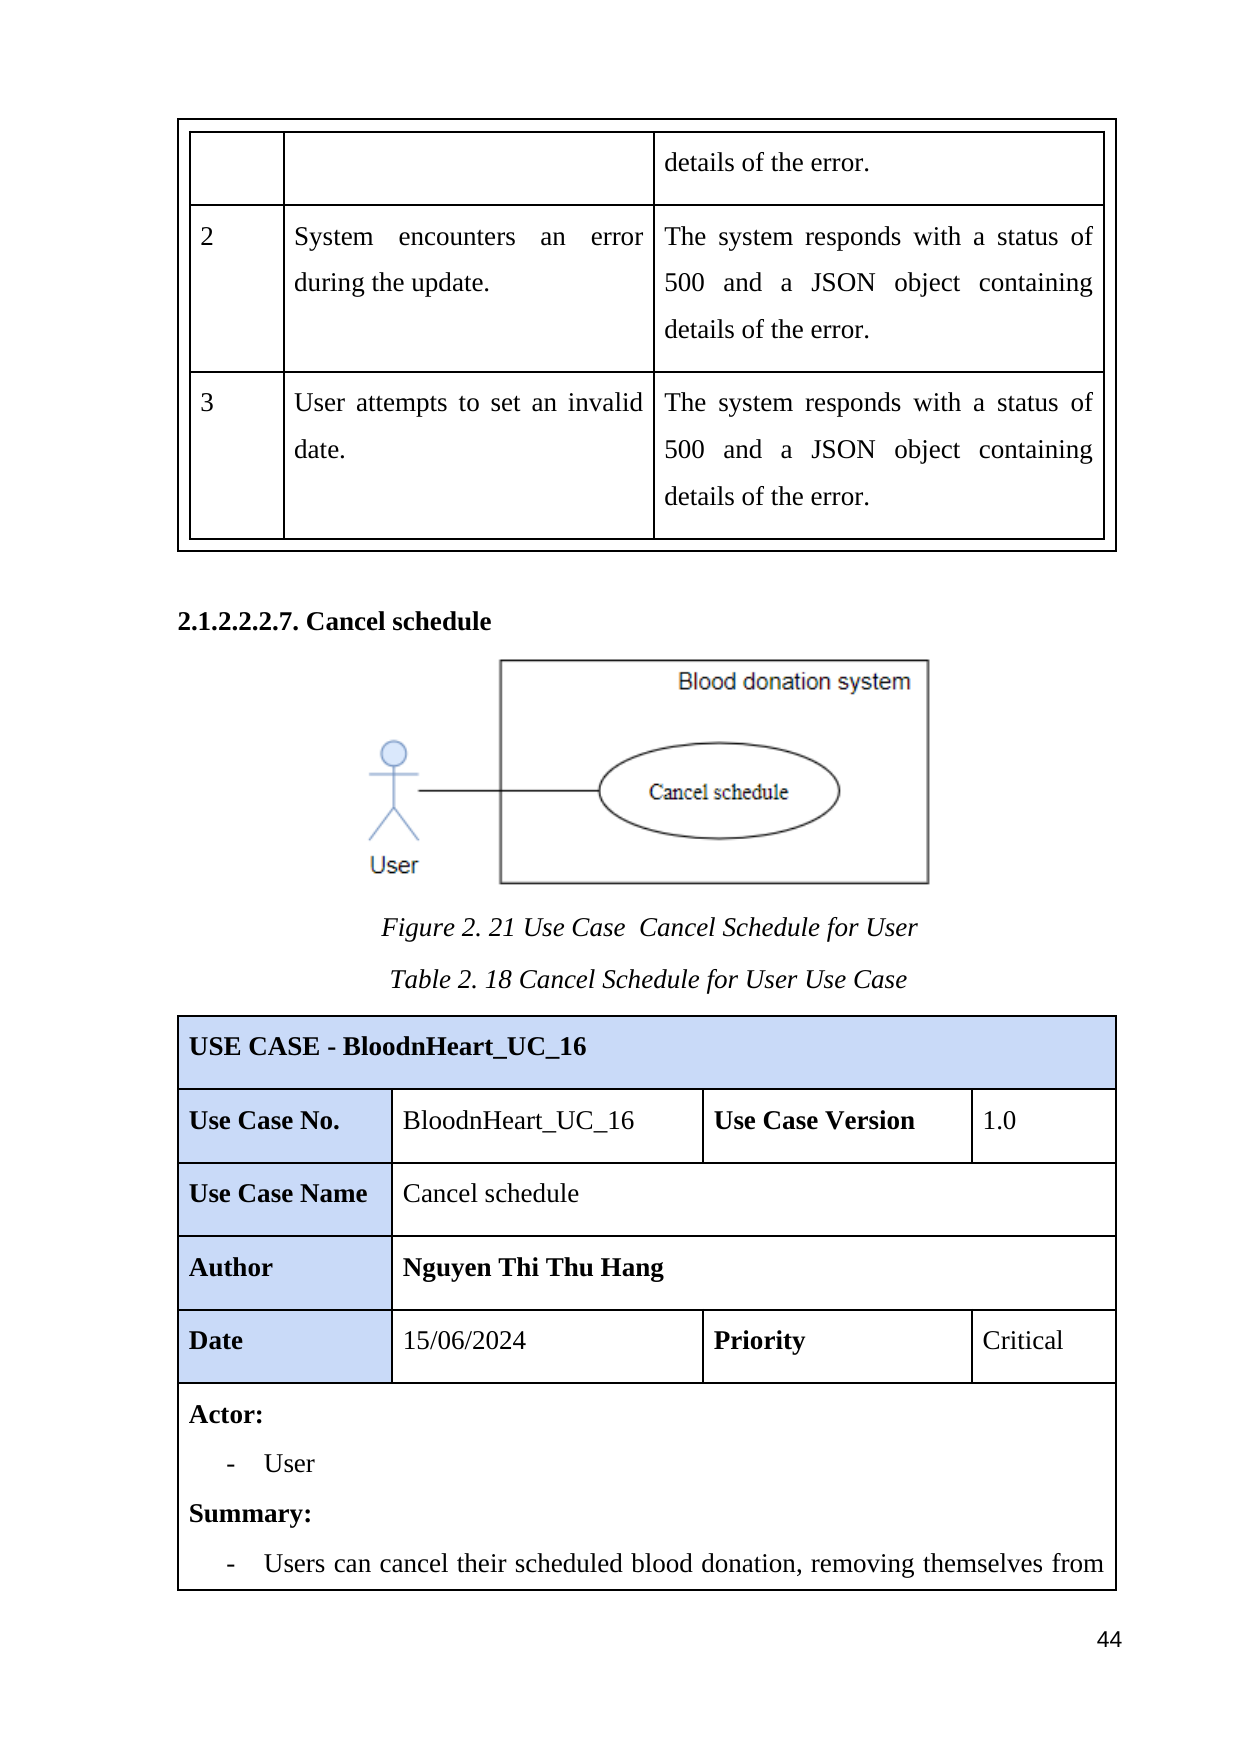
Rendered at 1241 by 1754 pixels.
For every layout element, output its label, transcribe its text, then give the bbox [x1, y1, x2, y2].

table_cell Use Case Name [179, 1164, 391, 1235]
text 2.1.2.2.2.7. Cancel schedule [177, 605, 1122, 636]
table_cell Use Case Version [704, 1090, 971, 1162]
text Figure 2. 21 Use Case Cancel Schedule for User [177, 911, 1122, 942]
table_cell Critical [973, 1311, 1115, 1382]
text Table 2. 18 Cancel Schedule for User Use Case [177, 963, 1122, 994]
table_cell Use Case No. [179, 1090, 391, 1162]
table_cell BloodnHeart_UC_16 [393, 1090, 702, 1162]
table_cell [179, 1384, 1115, 1589]
table_cell Nguyen Thi Thu Hang [393, 1237, 1115, 1309]
table_cell 1.0 [973, 1090, 1115, 1162]
table_cell Author [179, 1237, 391, 1309]
table_cell 15/06/2024 [393, 1311, 702, 1382]
picture [338, 655, 961, 895]
table_cell Cancel schedule [393, 1164, 1115, 1235]
table_header USE CASE - BloodnHeart_UC_16 [179, 1017, 1115, 1088]
table_cell Date [179, 1311, 391, 1382]
table_cell Priority [704, 1311, 971, 1382]
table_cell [179, 120, 1115, 550]
